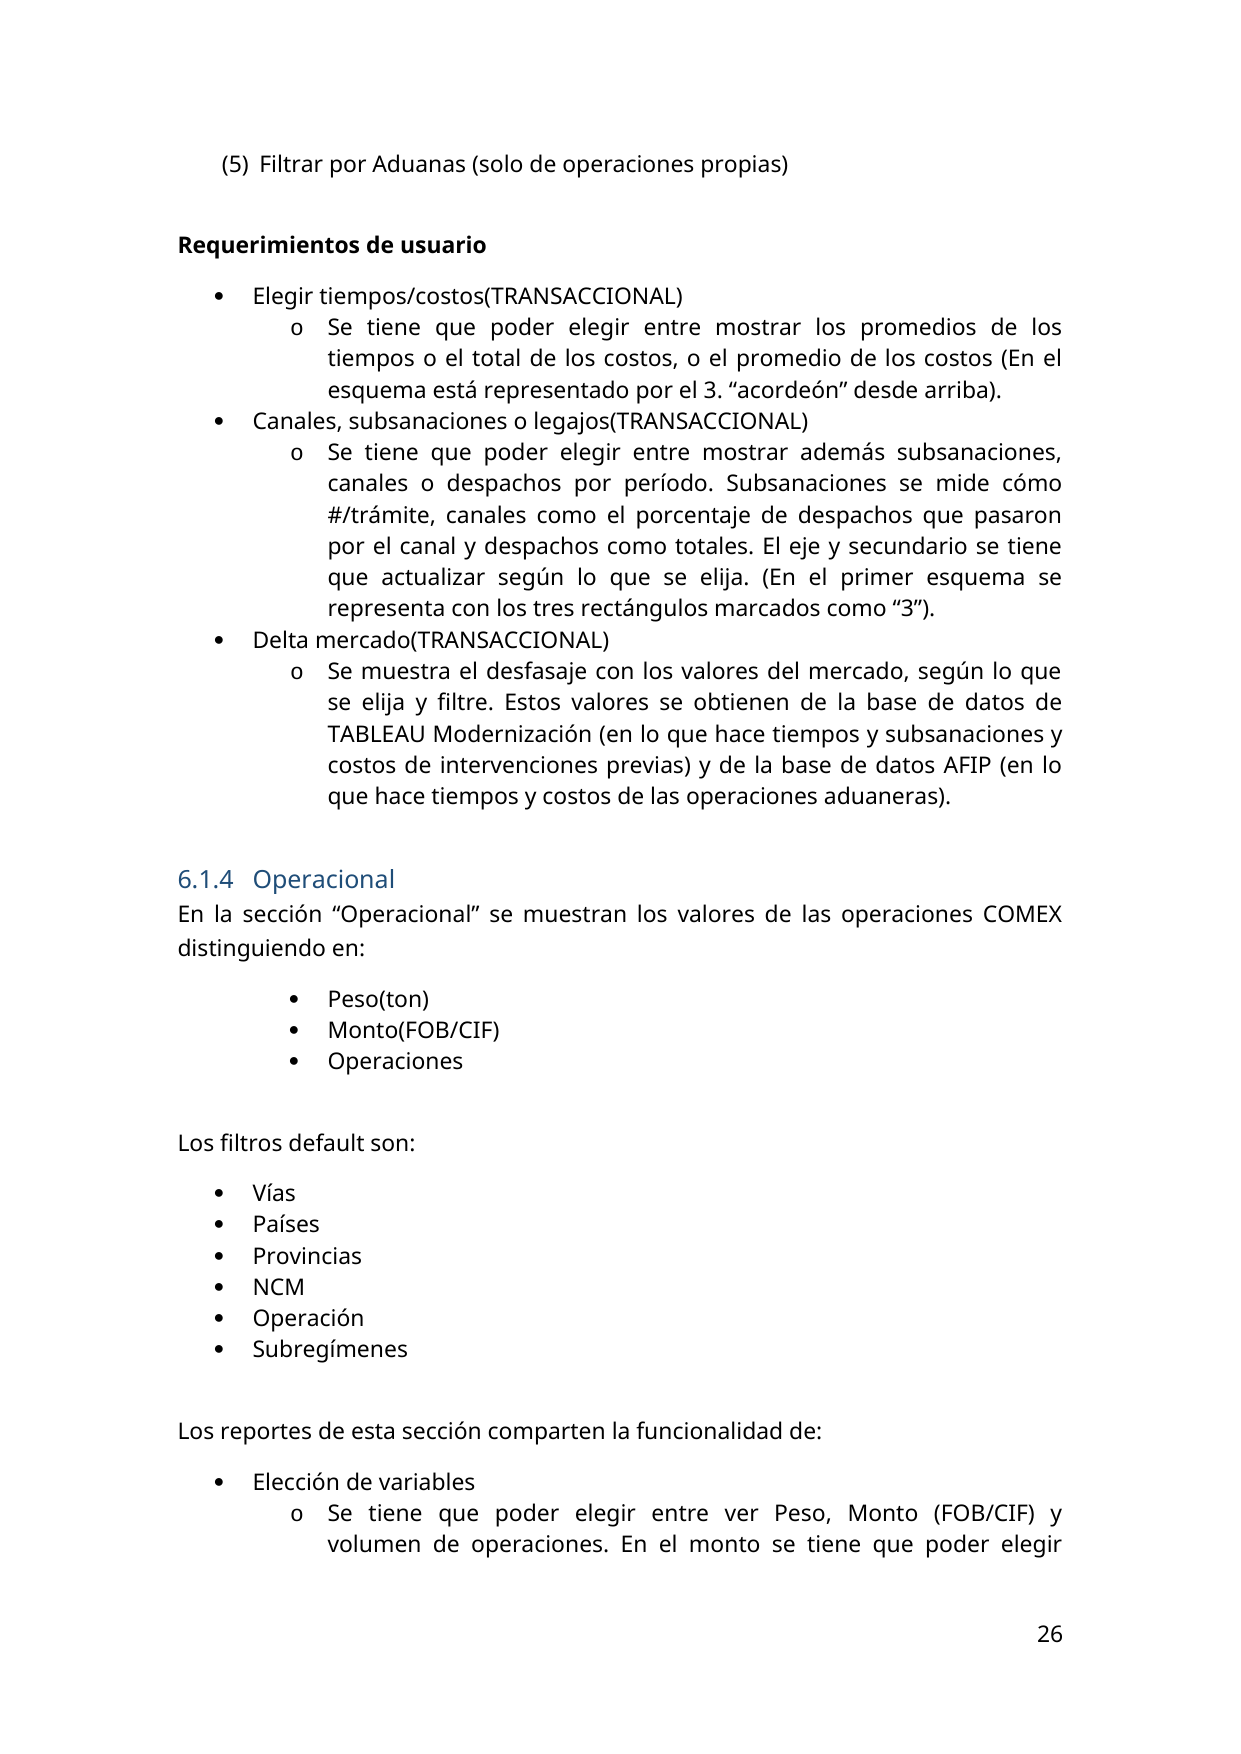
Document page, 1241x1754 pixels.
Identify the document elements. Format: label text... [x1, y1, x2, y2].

list Se muestra el desfasaje con los valores del mercado, según lo que se elija y filtre. Estos valores se obtienen de la base de datos de TABLEAU Modernización (en lo que hace tiempos y subsanaciones y costos de intervenciones previas) y de la base de datos AFIP (en lo que hace tiempos y costos de las operaciones aduaneras). [290, 655, 1063, 811]
list Países [215, 1208, 1063, 1240]
subtitle Operacional [177, 862, 1063, 896]
list Se tiene que poder elegir entre mostrar además subsanaciones, canales o despachos por período. Subsanaciones se mide cómo #/trámite, canales como el porcentaje de despachos que pasaron por el canal y despachos como totales. El eje y secundario se tiene que actualizar según lo que se elija. (En el primer esquema se representa con los tres rectángulos marcados como “3”). [290, 436, 1063, 624]
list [290, 1497, 1063, 1559]
list Operación [215, 1302, 1063, 1333]
text En la sección “Operacional” se muestran los valores de las operaciones COMEX distinguiendo en: [177, 898, 1063, 963]
text Los reportes de esta sección comparten la funcionalidad de: [177, 1415, 1063, 1446]
list Peso(ton) [290, 983, 1063, 1014]
list Vías [215, 1177, 1063, 1208]
list Canales, subsanaciones o legajos(TRANSACCIONAL) [215, 405, 1063, 436]
list Monto(FOB/CIF) [290, 1014, 1063, 1045]
text Requerimientos de usuario [177, 229, 1063, 261]
list Elegir tiempos/costos(TRANSACCIONAL) [215, 280, 1063, 311]
list Filtrar por Aduanas (solo de operaciones propias) [222, 148, 1063, 179]
list Elección de variables [215, 1466, 1063, 1497]
list Provincias [215, 1240, 1063, 1271]
list Se tiene que poder elegir entre mostrar los promedios de los tiempos o el total de los costos, o el promedio de los costos (En el esquema está representado por el 3. “acordeón” desde arriba). [290, 311, 1063, 405]
list Operaciones [290, 1045, 1063, 1076]
list NCM [215, 1271, 1063, 1302]
text Los filtros default son: [177, 1127, 1063, 1158]
list Subregímenes [215, 1333, 1063, 1365]
list Delta mercado(TRANSACCIONAL) [215, 624, 1063, 655]
